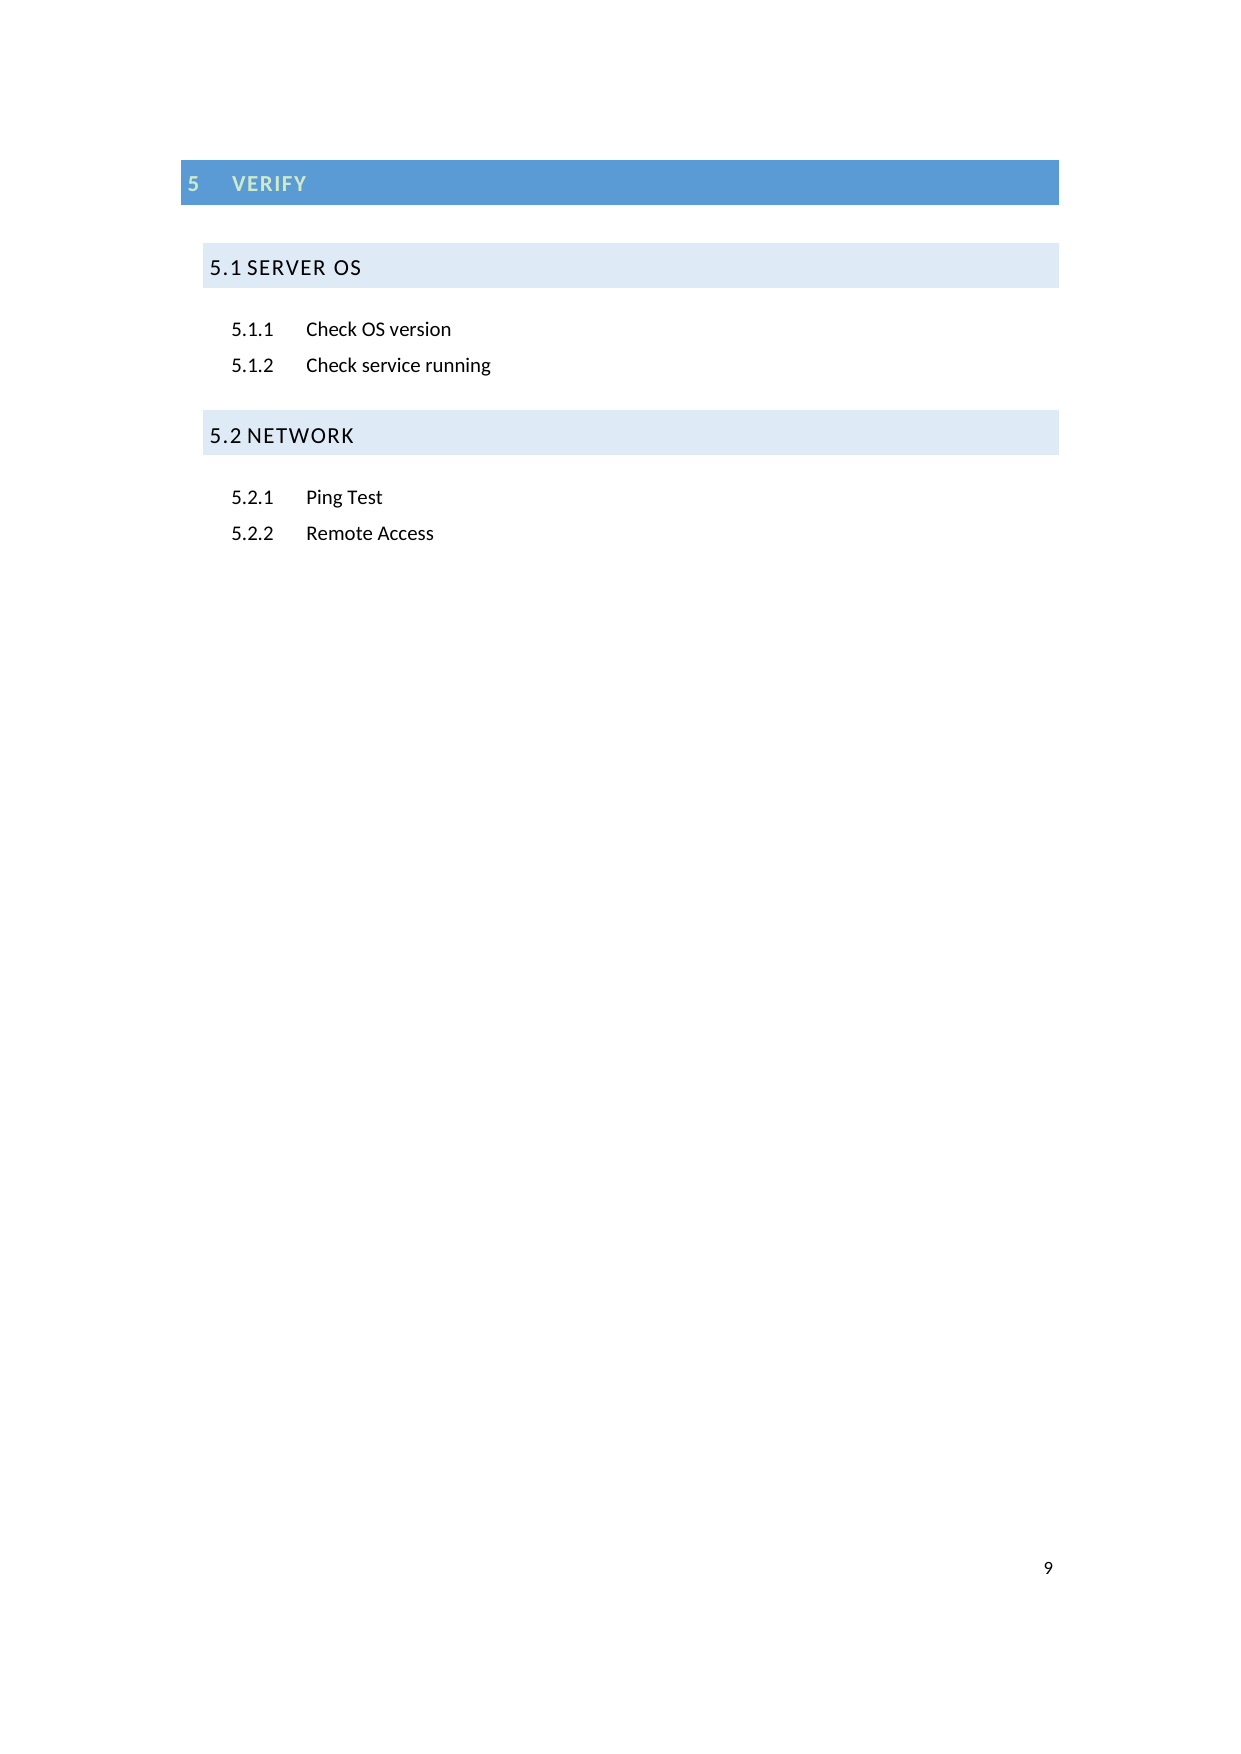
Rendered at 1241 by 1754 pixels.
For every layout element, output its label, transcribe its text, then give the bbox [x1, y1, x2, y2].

list Remote Access [231, 517, 1053, 549]
list Ping Test [231, 480, 1053, 513]
subtitle Verify [188, 167, 1053, 199]
list Check service running [231, 349, 1053, 382]
subtitle Server OS [209, 249, 1053, 282]
list Check OS version [231, 313, 1053, 345]
subtitle Network [209, 417, 1053, 449]
